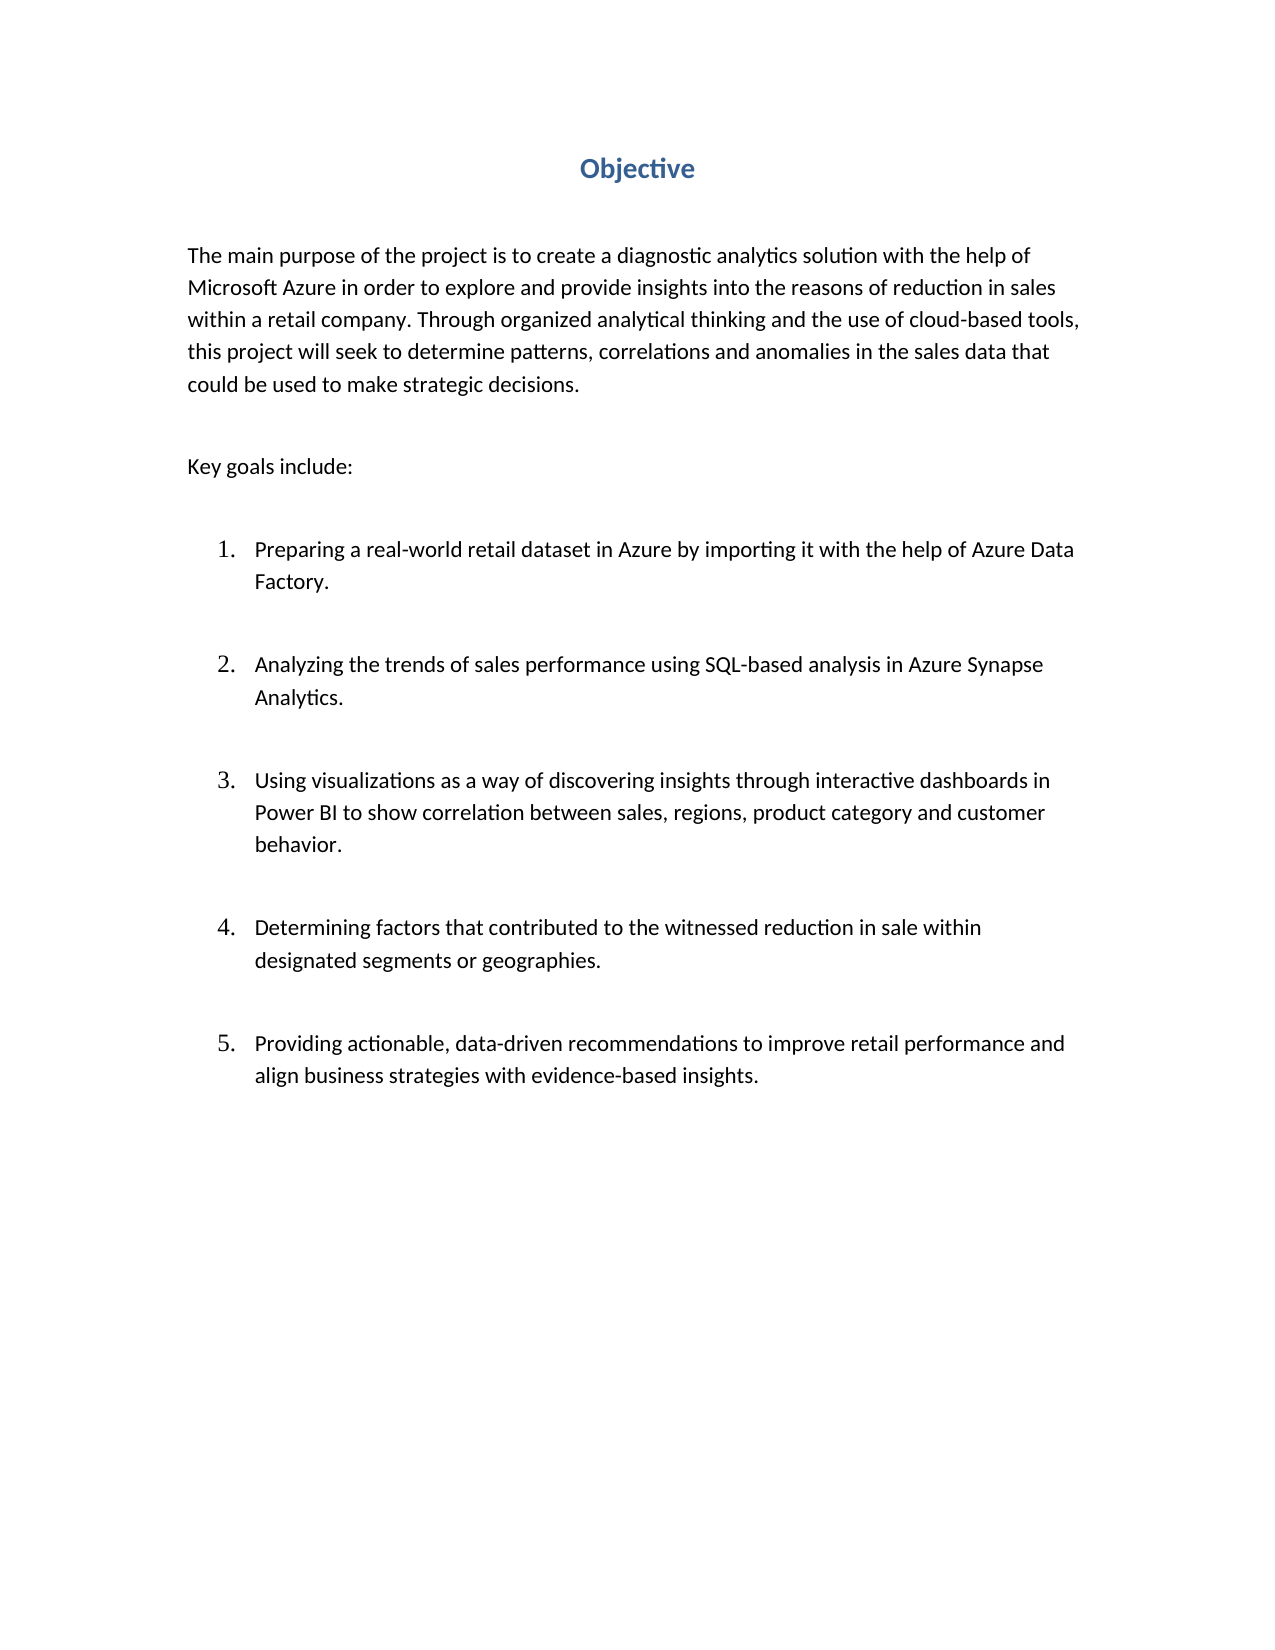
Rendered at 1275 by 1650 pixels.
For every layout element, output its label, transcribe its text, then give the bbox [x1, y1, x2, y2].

subtitle Objective [187, 150, 1087, 186]
subtitle The main purpose of the project is to create a diagnostic analytics solution with the help of Microsoft Azure in order to explore and provide insights into the reasons of reduction in sales within a retail company. Through organized analytical thinking and the use of cloud-based tools, this project will seek to determine patterns, correlations and anomalies in the sales data that could be used to make strategic decisions. [187, 241, 1087, 398]
subtitle Analyzing the trends of sales performance using SQL-based analysis in Azure Synapse Analytics. [217, 649, 1087, 711]
subtitle Determining factors that contributed to the witnessed reduction in sale within designated segments or geographies. [217, 912, 1087, 974]
subtitle Providing actionable, data-driven recommendations to improve retail performance and align business strategies with evidence-based insights. [217, 1028, 1087, 1089]
subtitle Preparing a real-world retail dataset in Azure by importing it with the help of Azure Data Factory. [217, 534, 1087, 595]
subtitle Key goals include: [187, 452, 1087, 480]
subtitle Using visualizations as a way of discovering insights through interactive dashboards in Power BI to show correlation between sales, regions, product category and customer behavior. [217, 765, 1087, 858]
